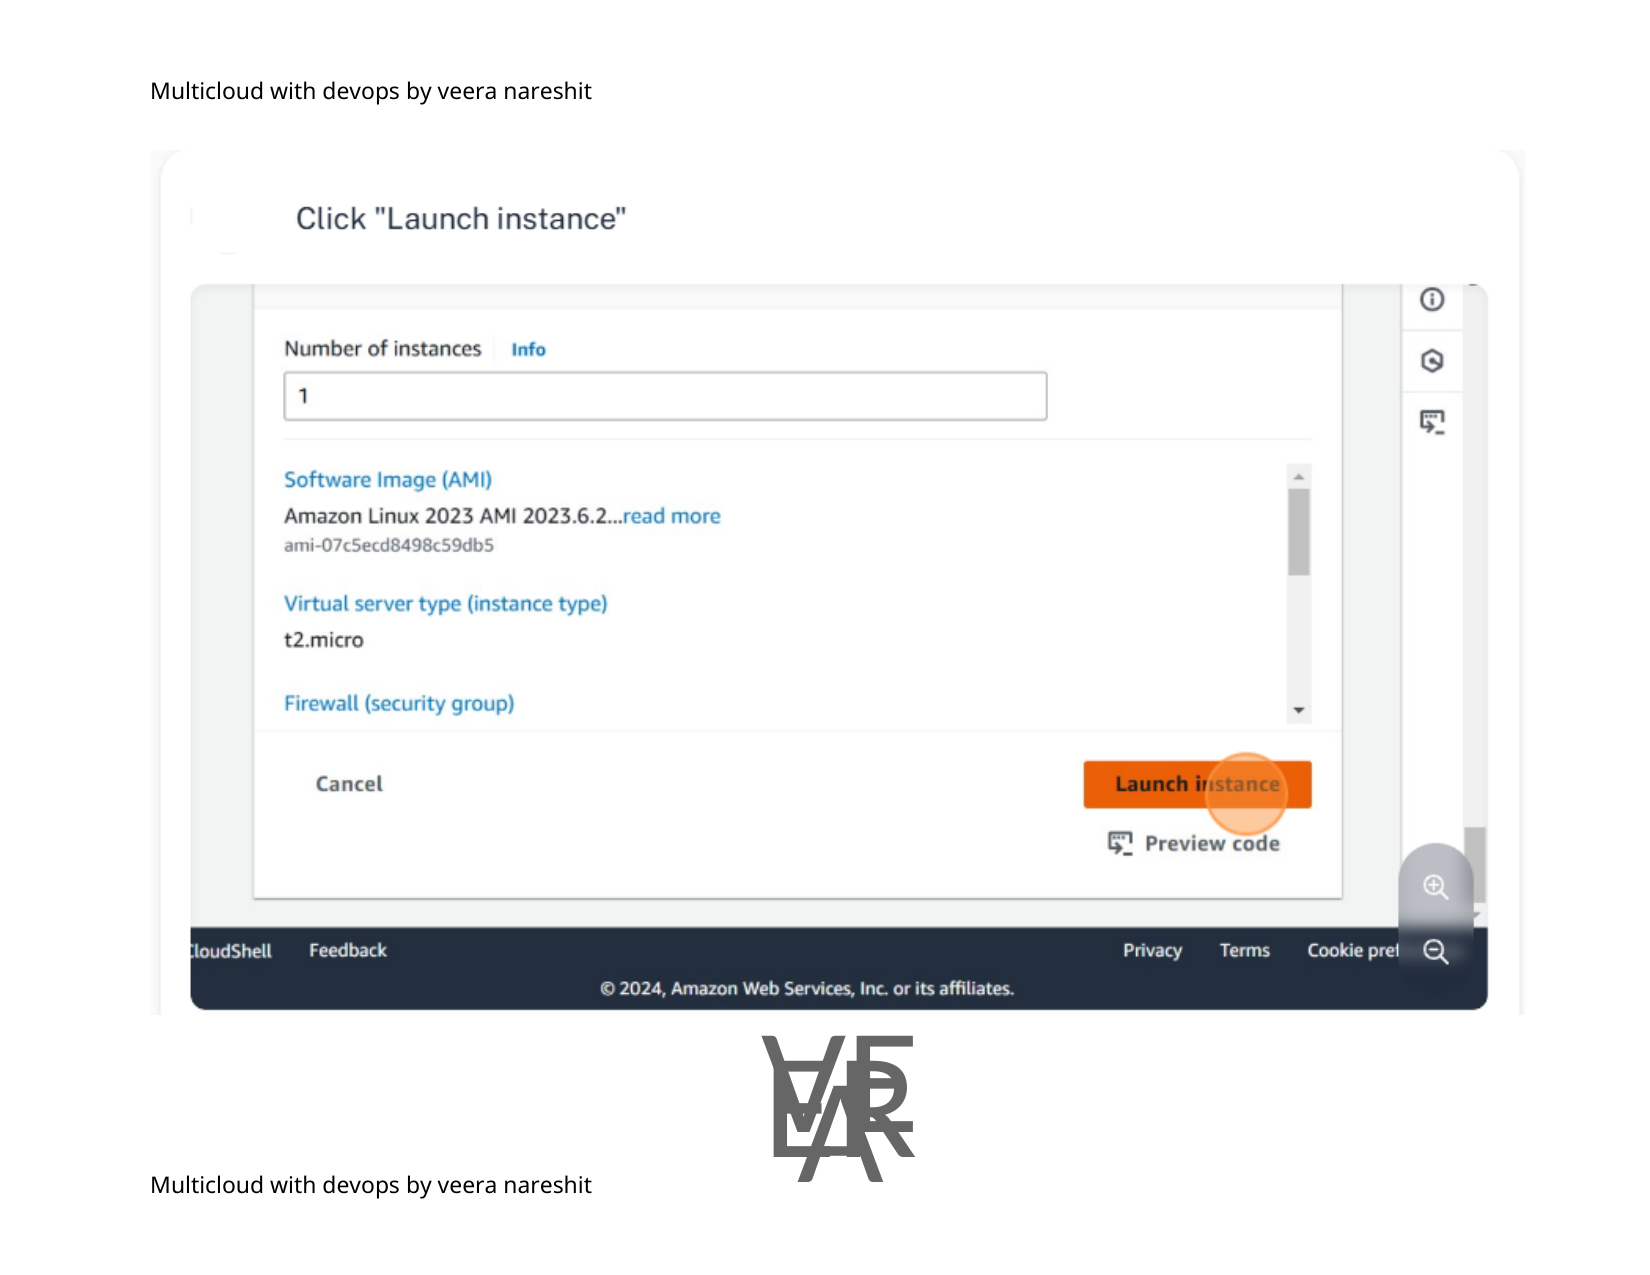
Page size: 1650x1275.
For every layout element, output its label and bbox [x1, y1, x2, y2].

picture [150, 150, 1525, 1015]
